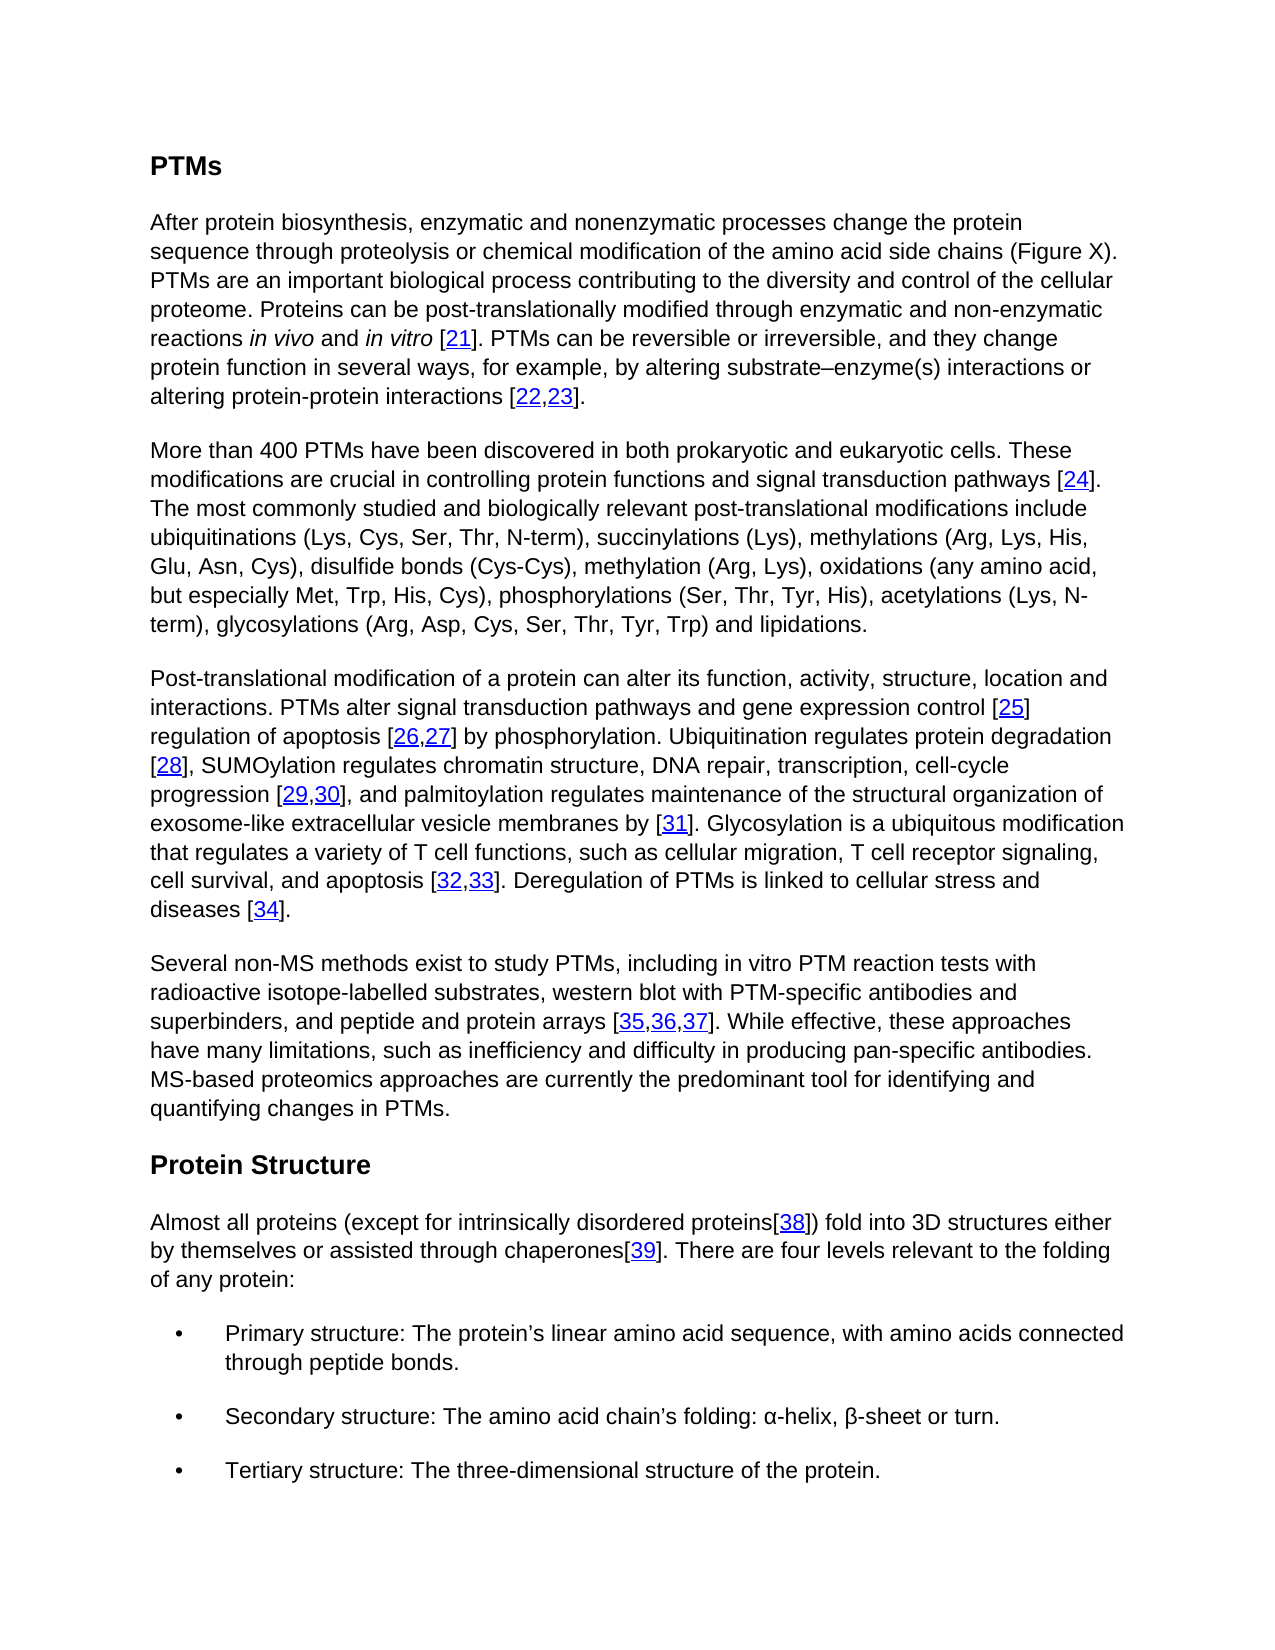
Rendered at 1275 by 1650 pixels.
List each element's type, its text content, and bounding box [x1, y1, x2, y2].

text After protein biosynthesis, enzymatic and nonenzymatic processes change the protein sequence through proteolysis or chemical modification of the amino acid side chains (Figure X). PTMs are an important biological process contributing to the diversity and control of the cellular proteome. Proteins can be post-translationally modified through enzymatic and non-enzymatic reactions in vivo and in vitro [21]. PTMs can be reversible or irreversible, and they change protein function in several ways, for example, by altering substrate–enzyme(s) interactions or altering protein-protein interactions [22,23]. [150, 209, 1125, 409]
list Tertiary structure: The three-dimensional structure of the protein. [175, 1457, 1125, 1484]
text Almost all proteins (except for intrinsically disordered proteins[38]) fold into 3D structures either by themselves or assisted through chaperones[39]. There are four levels relevant to the folding of any protein: [150, 1208, 1125, 1293]
subtitle PTMs [150, 150, 1125, 181]
text More than 400 PTMs have been discovered in both prokaryotic and eukaryotic cells. These modifications are crucial in controlling protein functions and signal transduction pathways [24]. The most commonly studied and biologically relevant post-translational modifications include ubiquitinations (Lys, Cys, Ser, Thr, N-term), succinylations (Lys), methylations (Arg, Lys, His, Glu, Asn, Cys), disulfide bonds (Cys-Cys), methylation (Arg, Lys), oxidations (any amino acid, but especially Met, Trp, His, Cys), phosphorylations (Ser, Thr, Tyr, His), acetylations (Lys, N-term), glycosylations (Arg, Asp, Cys, Ser, Thr, Tyr, Trp) and lipidations. [150, 437, 1125, 637]
list Secondary structure: The amino acid chain’s folding: α-helix, β-sheet or turn. [175, 1403, 1125, 1430]
text Several non-MS methods exist to study PTMs, including in vitro PTM reaction tests with radioactive isotope-labelled substrates, western blot with PTM-specific antibodies and superbinders, and peptide and protein arrays [35,36,37]. While effective, these approaches have many limitations, such as inefficiency and difficulty in producing pan-specific antibodies. MS-based proteomics approaches are currently the predominant tool for identifying and quantifying changes in PTMs. [150, 950, 1125, 1122]
list Primary structure: The protein’s linear amino acid sequence, with amino acids connected through peptide bonds. [175, 1320, 1125, 1376]
text Post-translational modification of a protein can alter its function, activity, structure, location and interactions. PTMs alter signal transduction pathways and gene expression control [25] regulation of apoptosis [26,27] by phosphorylation. Ubiquitination regulates protein degradation [28], SUMOylation regulates chromatin structure, DNA repair, transcription, cell-cycle progression [29,30], and palmitoylation regulates maintenance of the structural organization of exosome-like extracellular vesicle membranes by [31]. Glycosylation is a ubiquitous modification that regulates a variety of T cell functions, such as cellular migration, T cell receptor signaling, cell survival, and apoptosis [32,33]. Deregulation of PTMs is linked to cellular stress and diseases [34]. [150, 665, 1125, 923]
subtitle Protein Structure [150, 1149, 1125, 1180]
